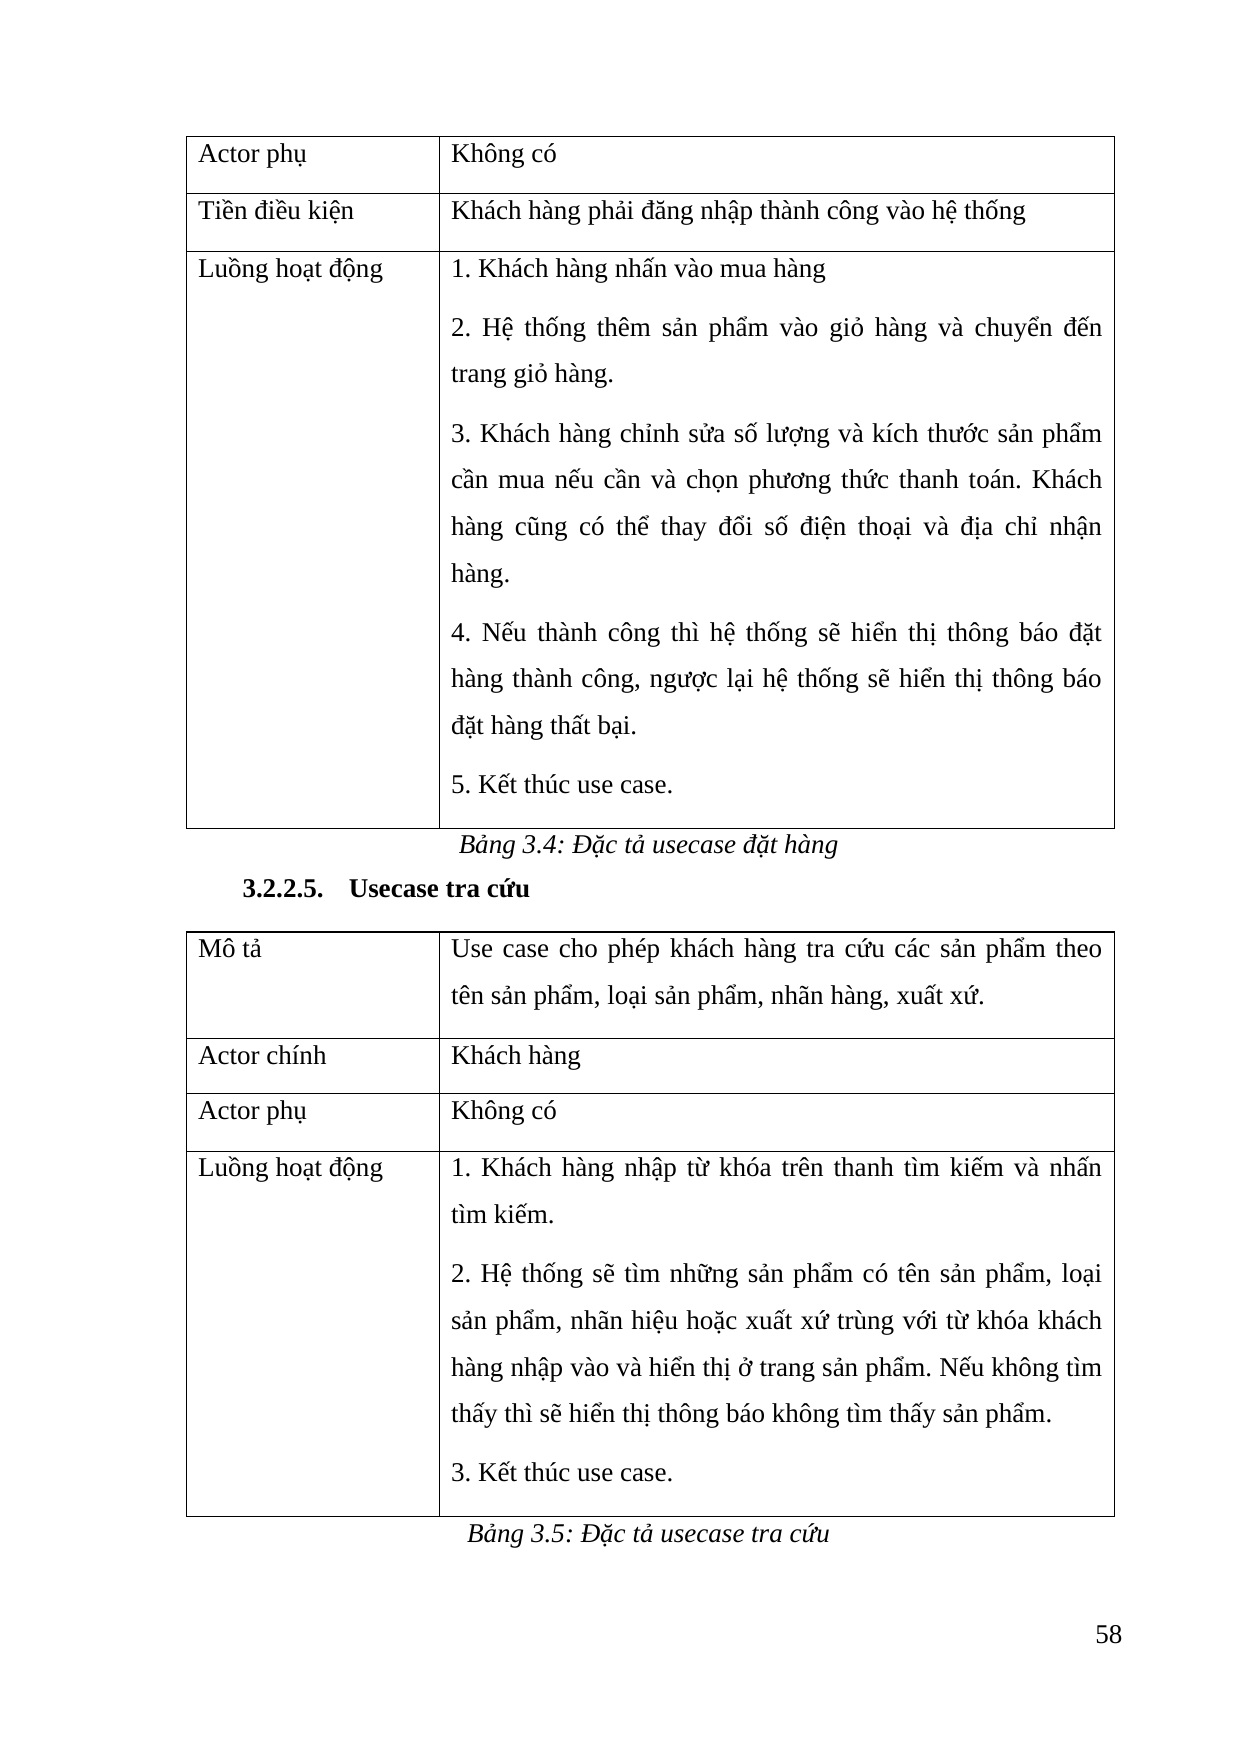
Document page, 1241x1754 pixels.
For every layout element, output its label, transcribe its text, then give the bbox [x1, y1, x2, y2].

text Bảng 3.4: Đặc tả usecase đặt hàng [177, 828, 1122, 860]
table_cell Không có [440, 137, 1114, 193]
table_cell Tiền điều kiện [187, 194, 439, 251]
table_cell Actor chính [187, 1039, 439, 1093]
table_cell Không có [440, 1094, 1114, 1151]
table_header Use case cho phép khách hàng tra cứu các sản phẩm theo tên sản phẩm, loại sản phẩm, nhãn hàng, xuất xứ. [440, 933, 1114, 1038]
table_cell 1. Khách hàng nhấn vào mua hàng 2. Hệ thống thêm sản phẩm vào giỏ hàng và chuyển đến trang giỏ hàng. 3. Khách hàng chỉnh sửa số lượng và kích thước sản phẩm cần mua nếu cần và chọn phương thức thanh toán. Khách hàng cũng có thể thay đổi số điện thoại và địa chỉ nhận hàng. 4. Nếu thành công thì hệ thống sẽ hiển thị thông báo đặt hàng thành công, ngược lại hệ thống sẽ hiển thị thông báo đặt hàng thất bại. 5. Kết thúc use case. [440, 252, 1114, 827]
table_cell Luồng hoạt động [187, 1152, 439, 1516]
table_cell 1. Khách hàng nhập từ khóa trên thanh tìm kiếm và nhấn tìm kiếm. 2. Hệ thống sẽ tìm những sản phẩm có tên sản phẩm, loại sản phẩm, nhãn hiệu hoặc xuất xứ trùng với từ khóa khách hàng nhập vào và hiển thị ở trang sản phẩm. Nếu không tìm thấy thì sẽ hiển thị thông báo không tìm thấy sản phẩm. 3. Kết thúc use case. [440, 1152, 1114, 1516]
table_cell Luồng hoạt động [187, 252, 439, 827]
table_cell Khách hàng [440, 1039, 1114, 1093]
subtitle Usecase tra cứu [242, 872, 1122, 903]
table_cell Actor phụ [187, 1094, 439, 1151]
text Bảng 3.5: Đặc tả usecase tra cứu [177, 1517, 1122, 1548]
table_cell Khách hàng phải đăng nhập thành công vào hệ thống [440, 194, 1114, 251]
table_cell Actor phụ [187, 137, 439, 193]
table_header Mô tả [187, 933, 439, 1038]
